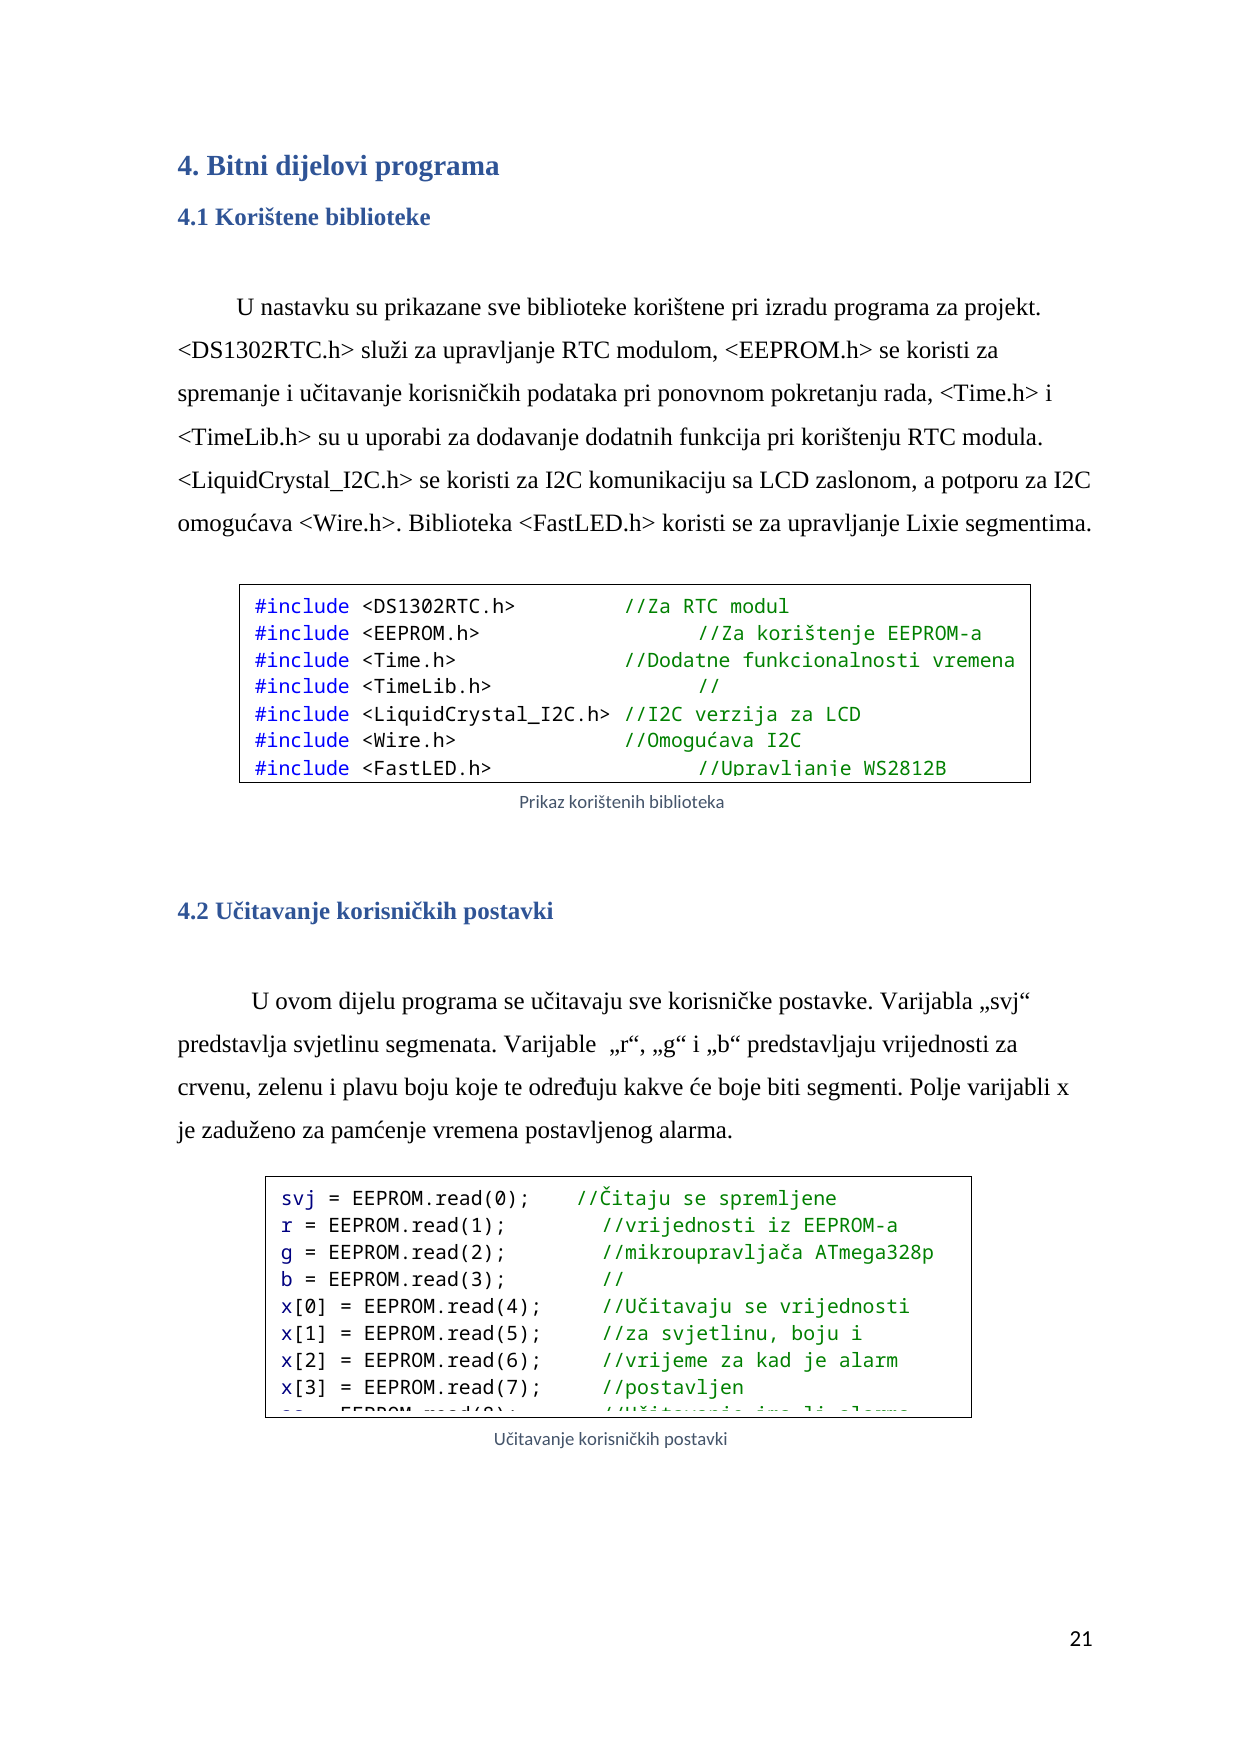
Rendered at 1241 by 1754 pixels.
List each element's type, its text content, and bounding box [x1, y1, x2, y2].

subtitle 4.1 Korištene biblioteke [177, 202, 1092, 231]
subtitle 4.2 Učitavanje korisničkih postavki [177, 896, 1092, 924]
text U nastavku su prikazane sve biblioteke korištene pri izradu programa za projekt. <DS1302RTC.h> služi za upravljanje RTC modulom, <EEPROM.h> se koristi za spremanje i učitavanje korisničkih podataka pri ponovnom pokretanju rada, <Time.h> i <TimeLib.h> su u uporabi za dodavanje dodatnih funkcija pri korištenju RTC modula. <LiquidCrystal_I2C.h> se koristi za I2C komunikaciju sa LCD zaslonom, a potporu za I2C omogućava <Wire.h>. Biblioteka <FastLED.h> koristi se za upravljanje Lixie segmentima. [177, 292, 1092, 537]
text U ovom dijelu programa se učitavaju sve korisničke postavke. Varijabla „svj“ predstavlja svjetlinu segmenata. Varijable „r“, „g“ i „b“ predstavljaju vrijednosti za crvenu, zelenu i plavu boju koje te određuju kakve će boje biti segmenti. Polje varijabli x je zaduženo za pamćenje vremena postavljenog alarma. [177, 986, 1092, 1144]
subtitle 4. Bitni dijelovi programa [177, 148, 1092, 181]
